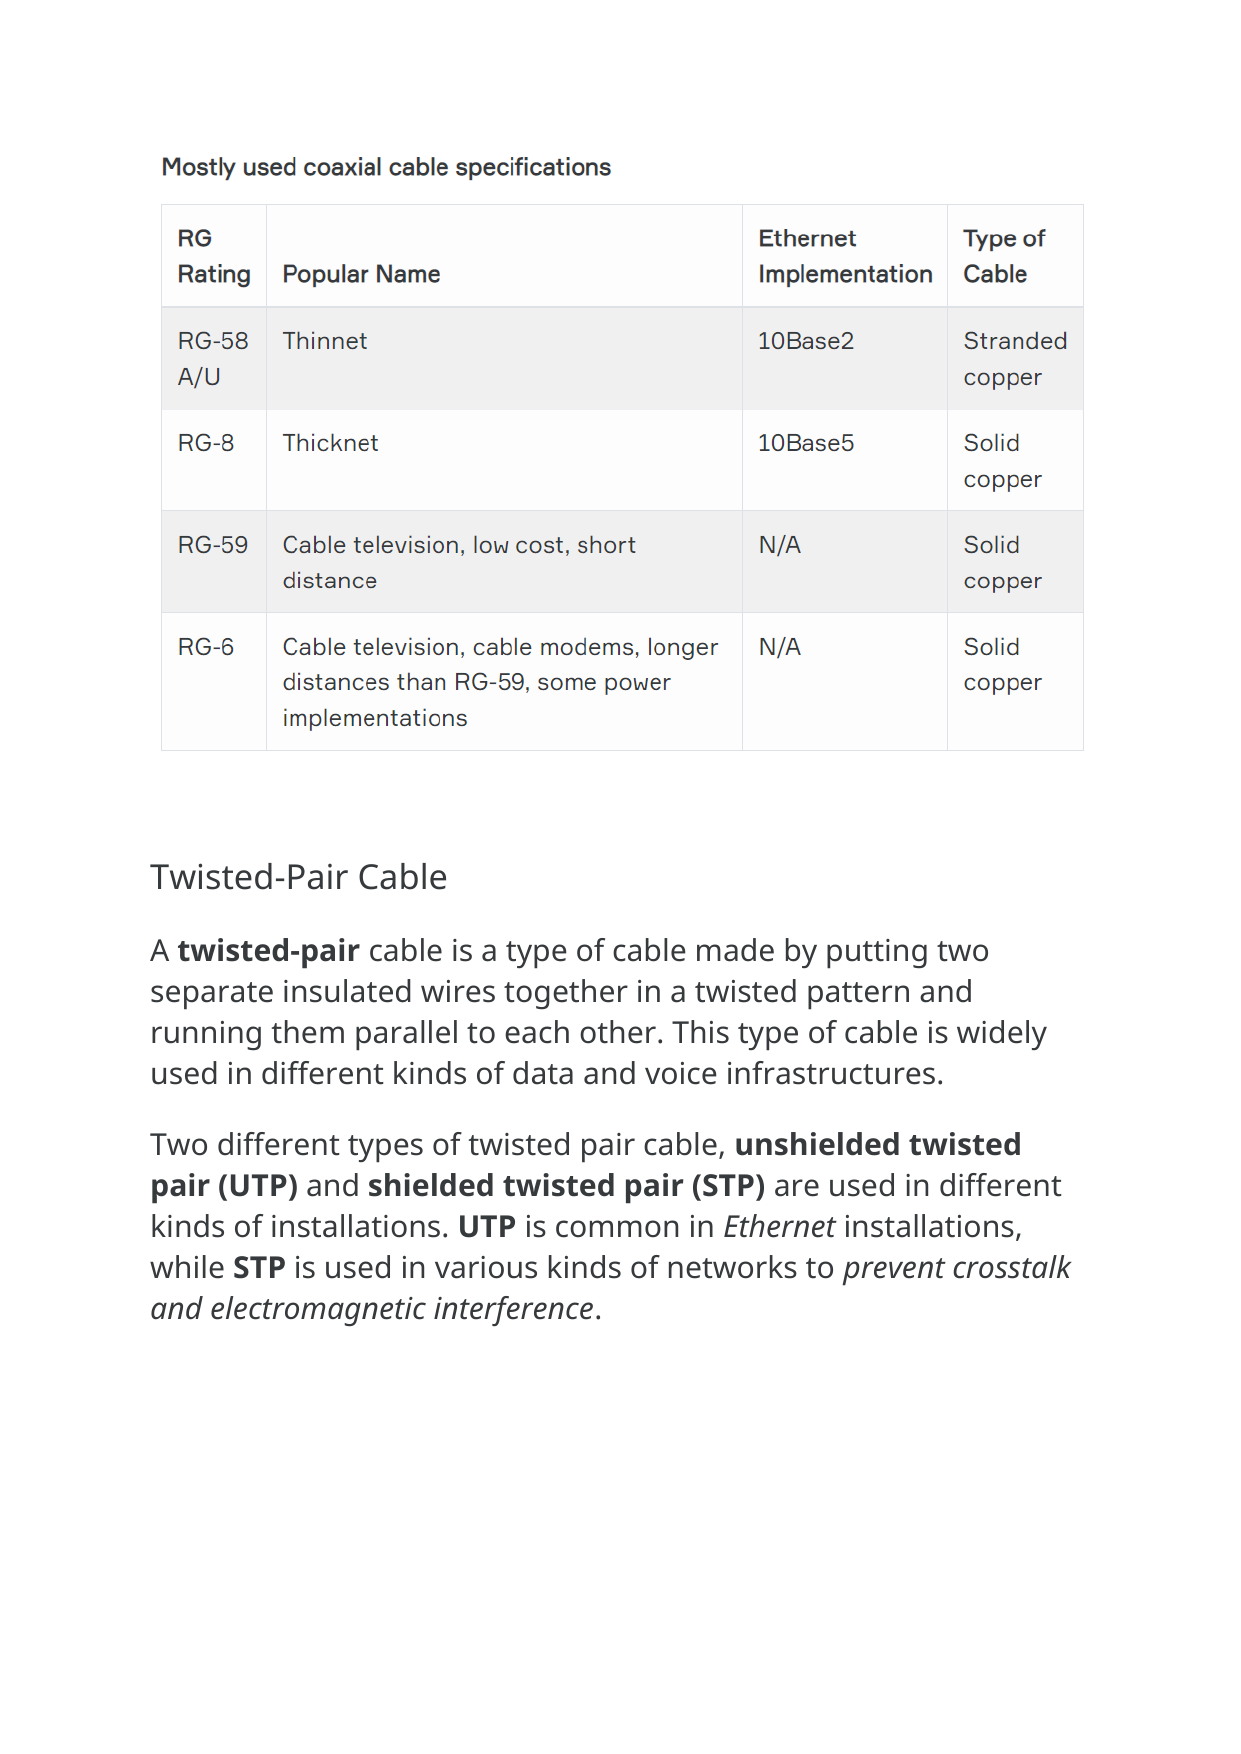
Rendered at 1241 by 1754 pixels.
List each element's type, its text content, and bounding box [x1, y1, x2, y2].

text Two different types of twisted pair cable, unshielded twisted pair (UTP) and shielded twisted pair (STP) are used in different kinds of installations. UTP is common in Ethernet installations, while STP is used in various kinds of networks to prevent crosstalk and electromagnetic interference. [150, 1123, 1090, 1328]
text A twisted-pair cable is a type of cable made by putting two separate insulated wires together in a twisted pattern and running them parallel to each other. This type of cable is widely used in different kinds of data and voice infrastructures. [150, 929, 1090, 1093]
text Twisted-Pair Cable [150, 853, 1090, 900]
picture [150, 150, 1090, 757]
